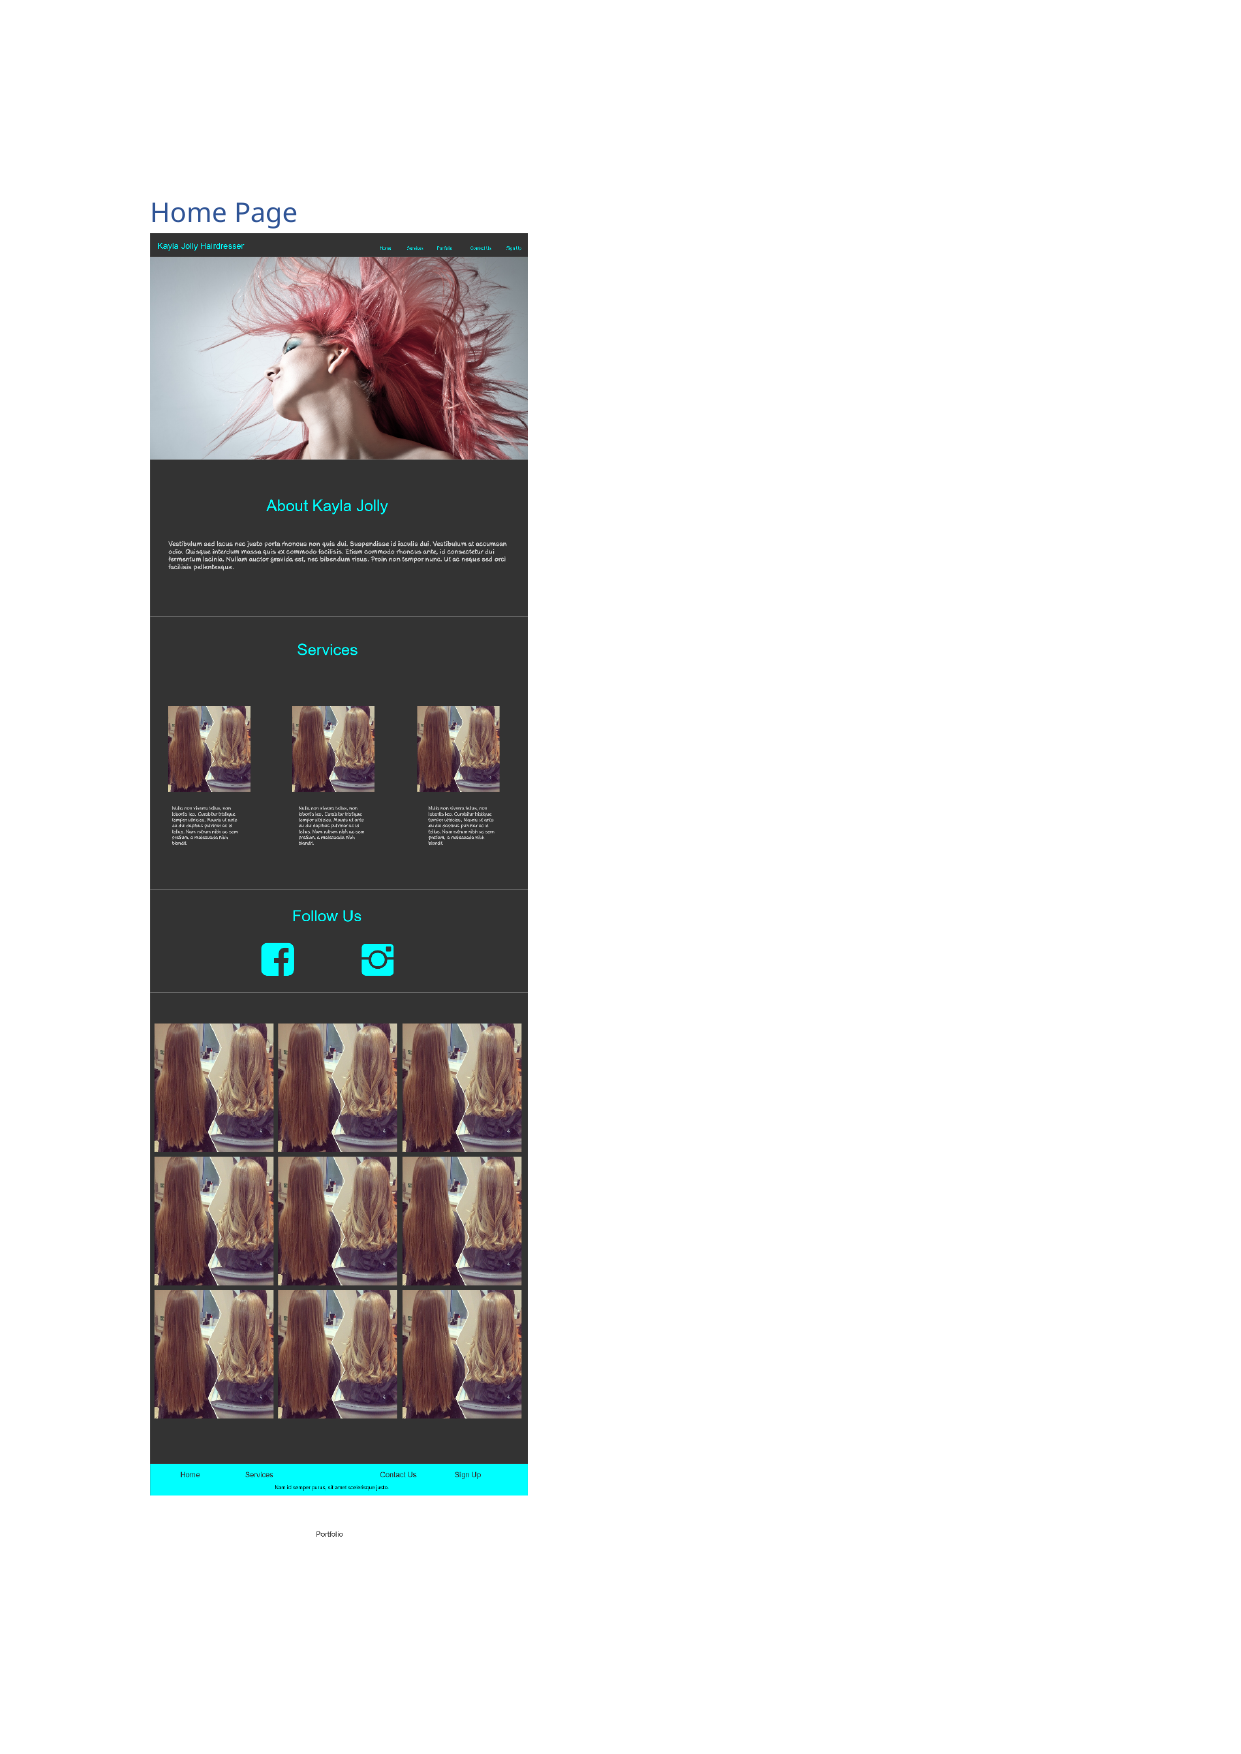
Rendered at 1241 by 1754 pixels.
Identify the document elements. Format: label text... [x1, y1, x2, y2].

subtitle Home Page [150, 194, 1090, 231]
picture [150, 233, 943, 1538]
